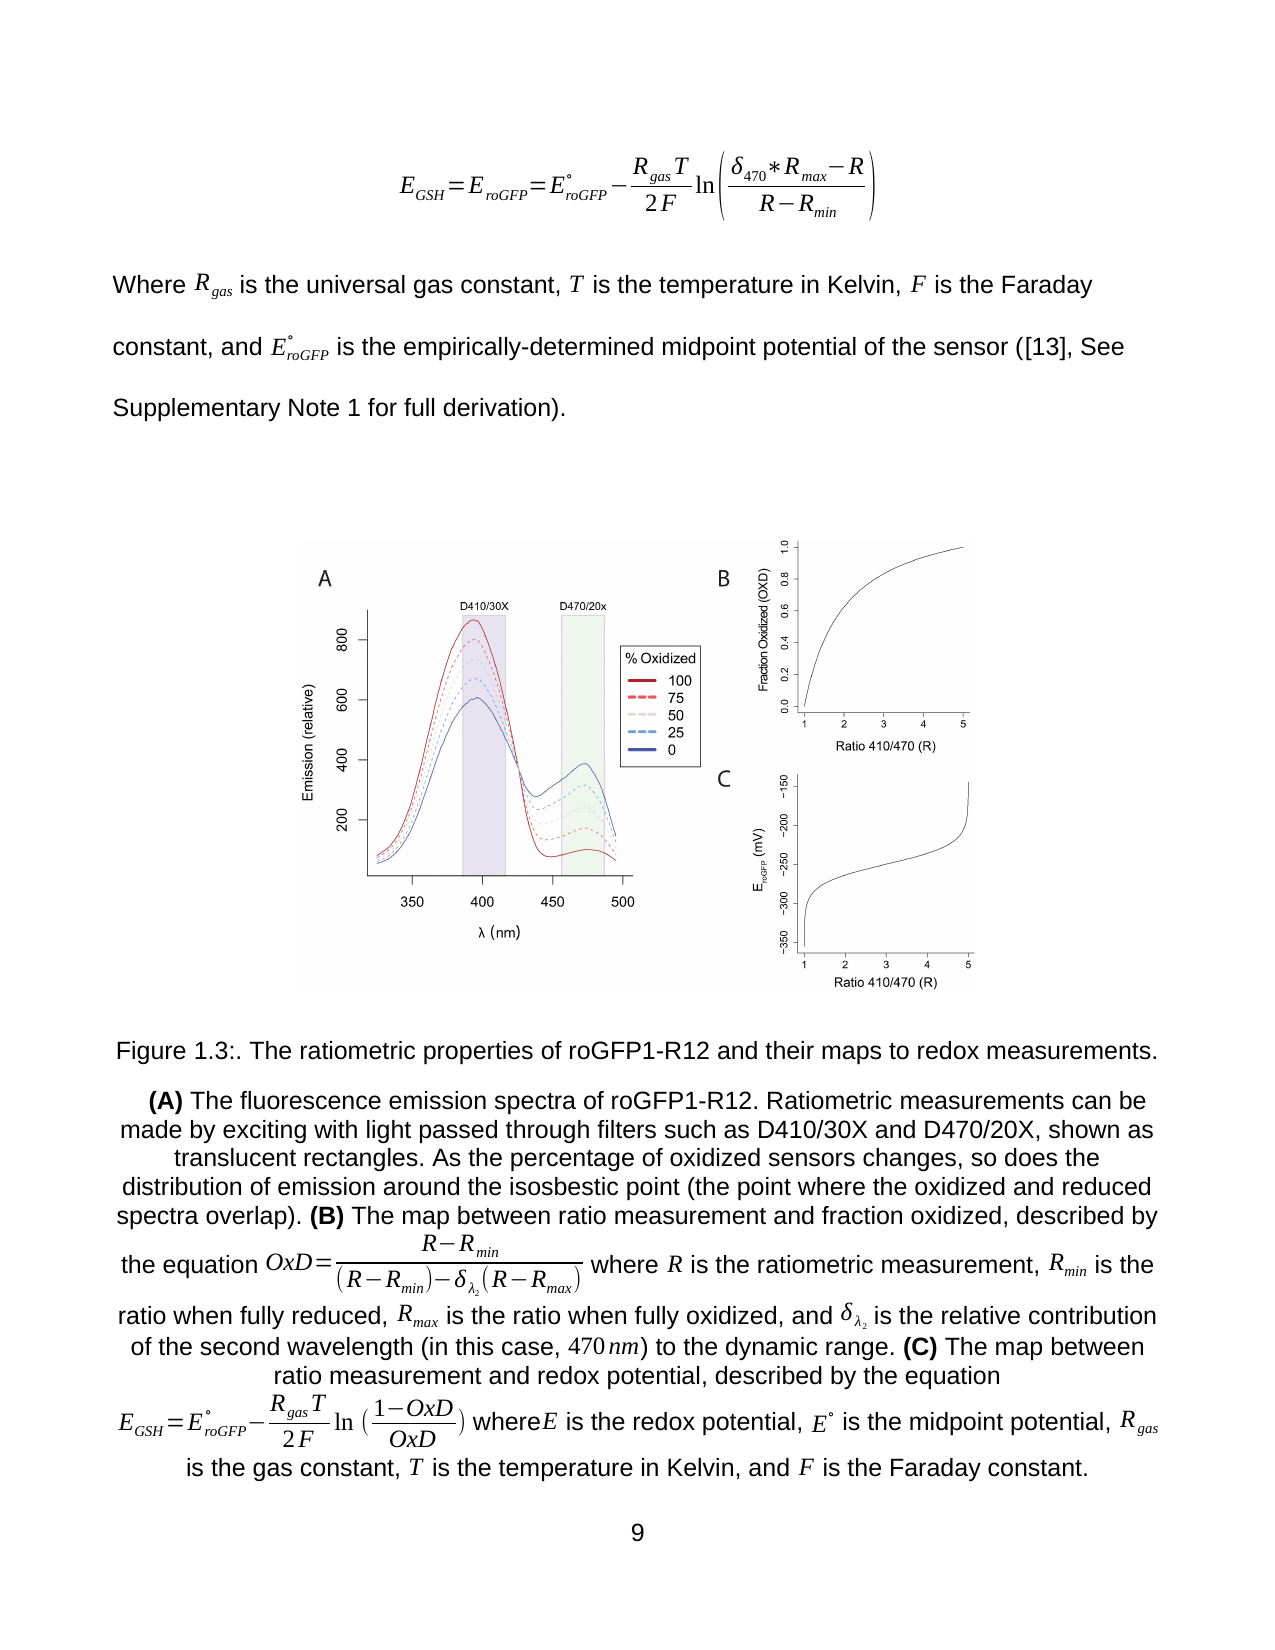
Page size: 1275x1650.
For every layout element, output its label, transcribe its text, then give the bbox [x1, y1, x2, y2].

picture [300, 540, 975, 991]
text Where is the universal gas constant, is the temperature in Kelvin, is the Faraday constant, and is the empirically-determined midpoint potential of the sensor ([13], See Supplementary Note 1 for full derivation). [112, 269, 1162, 421]
text Figure 1.3:. The ratiometric properties of roGFP1-R12 and their maps to redox measurements. [112, 1036, 1162, 1065]
text (A) The fluorescence emission spectra of roGFP1-R12. Ratiometric measurements can be made by exciting with light passed through filters such as D410/30X and D470/20X, shown as translucent rectangles. As the percentage of oxidized sensors changes, so does the distribution of emission around the isosbestic point (the point where the oxidized and reduced spectra overlap). (B) The map between ratio measurement and fraction oxidized, described by the equation where is the ratiometric measurement, is the ratio when fully reduced, is the ratio when fully oxidized, and is the relative contribution of the second wavelength (in this case, ) to the dynamic range. (C) The map between ratio measurement and redox potential, described by the equation where is the redox potential, is the midpoint potential, is the gas constant, is the temperature in Kelvin, and is the Faraday constant. [112, 1086, 1162, 1481]
